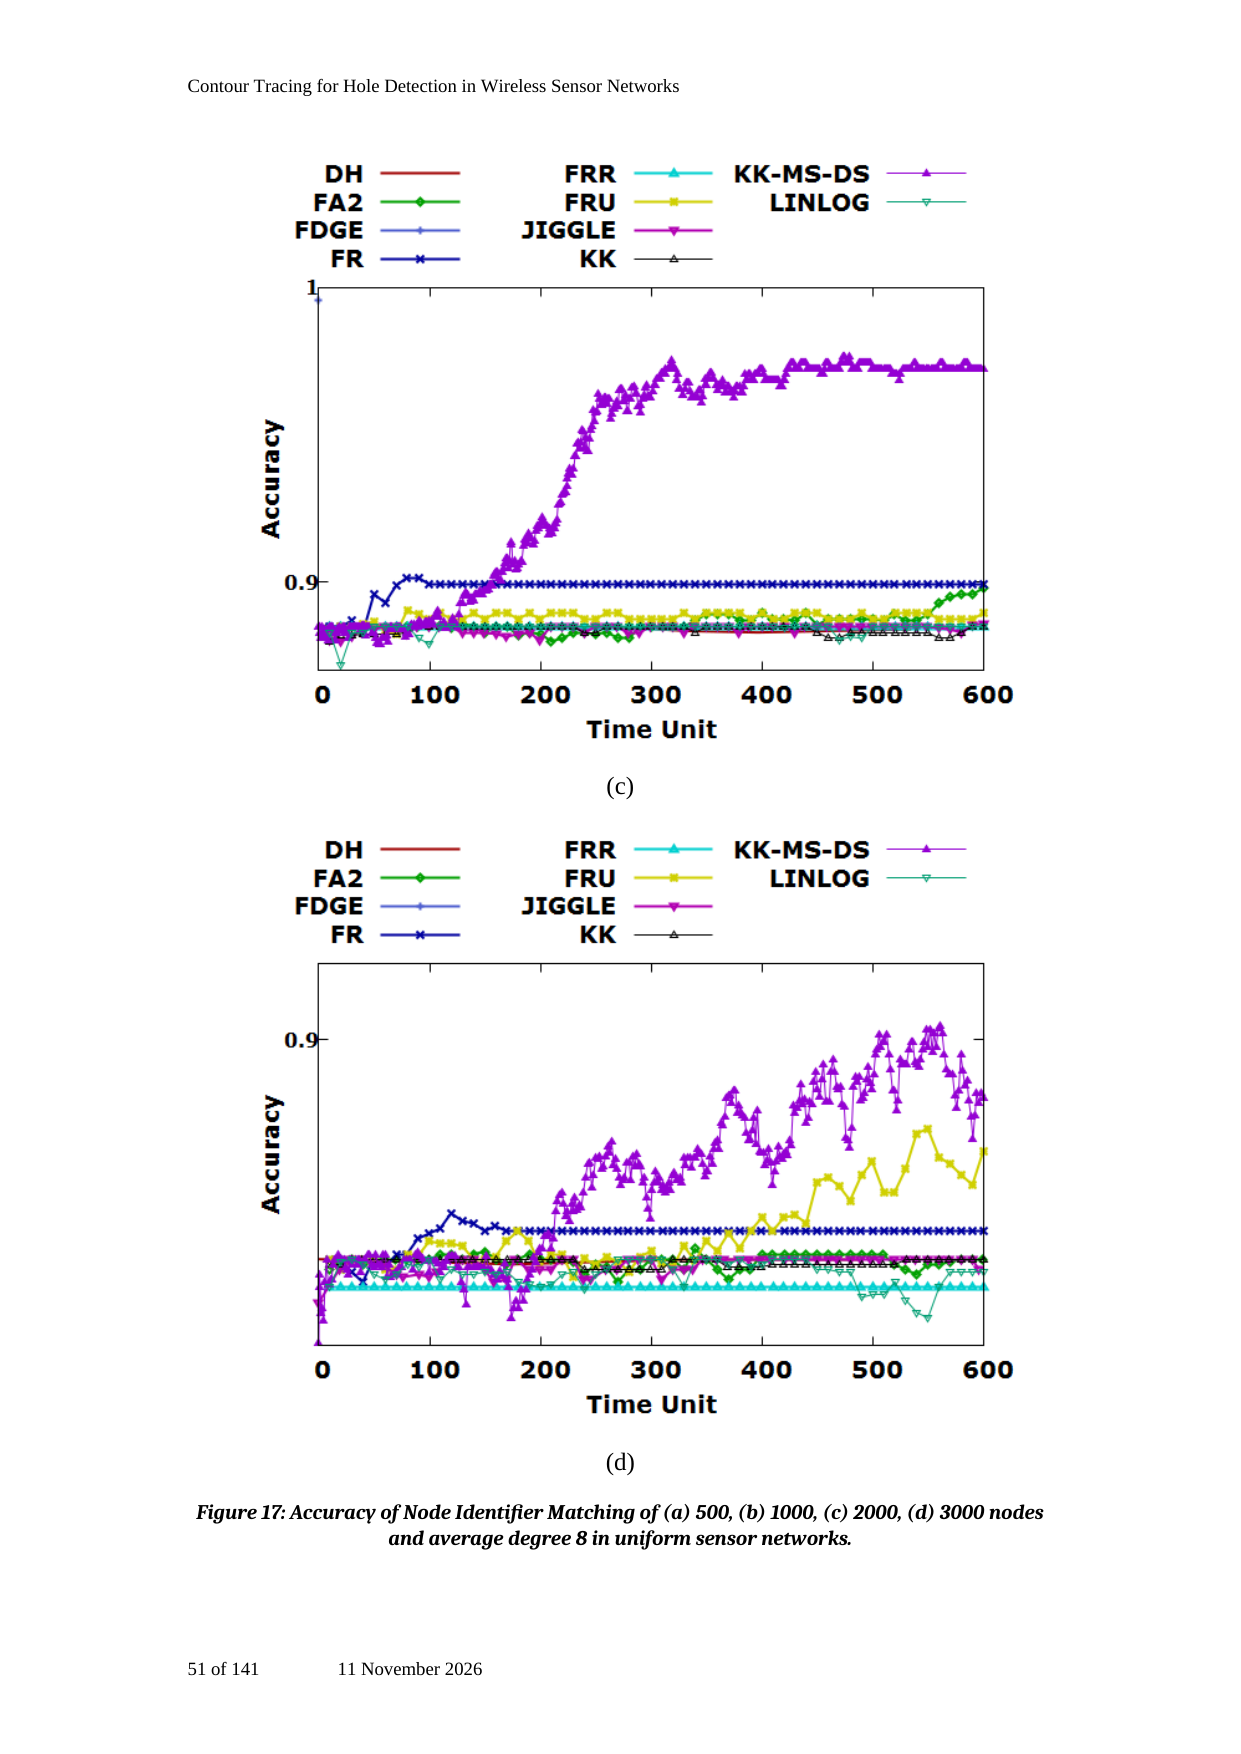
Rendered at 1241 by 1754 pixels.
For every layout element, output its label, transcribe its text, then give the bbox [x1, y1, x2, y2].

text Figure 17: Accuracy of Node Identifier Matching of (a) 500, (b) 1000, (c) 2000, (d) 3000 nodes and average degree 8 in uniform sensor networks. [187, 1500, 1053, 1550]
picture [222, 150, 1018, 747]
picture [222, 825, 1018, 1422]
text (c) [187, 771, 1053, 800]
text (d) [187, 1447, 1053, 1475]
